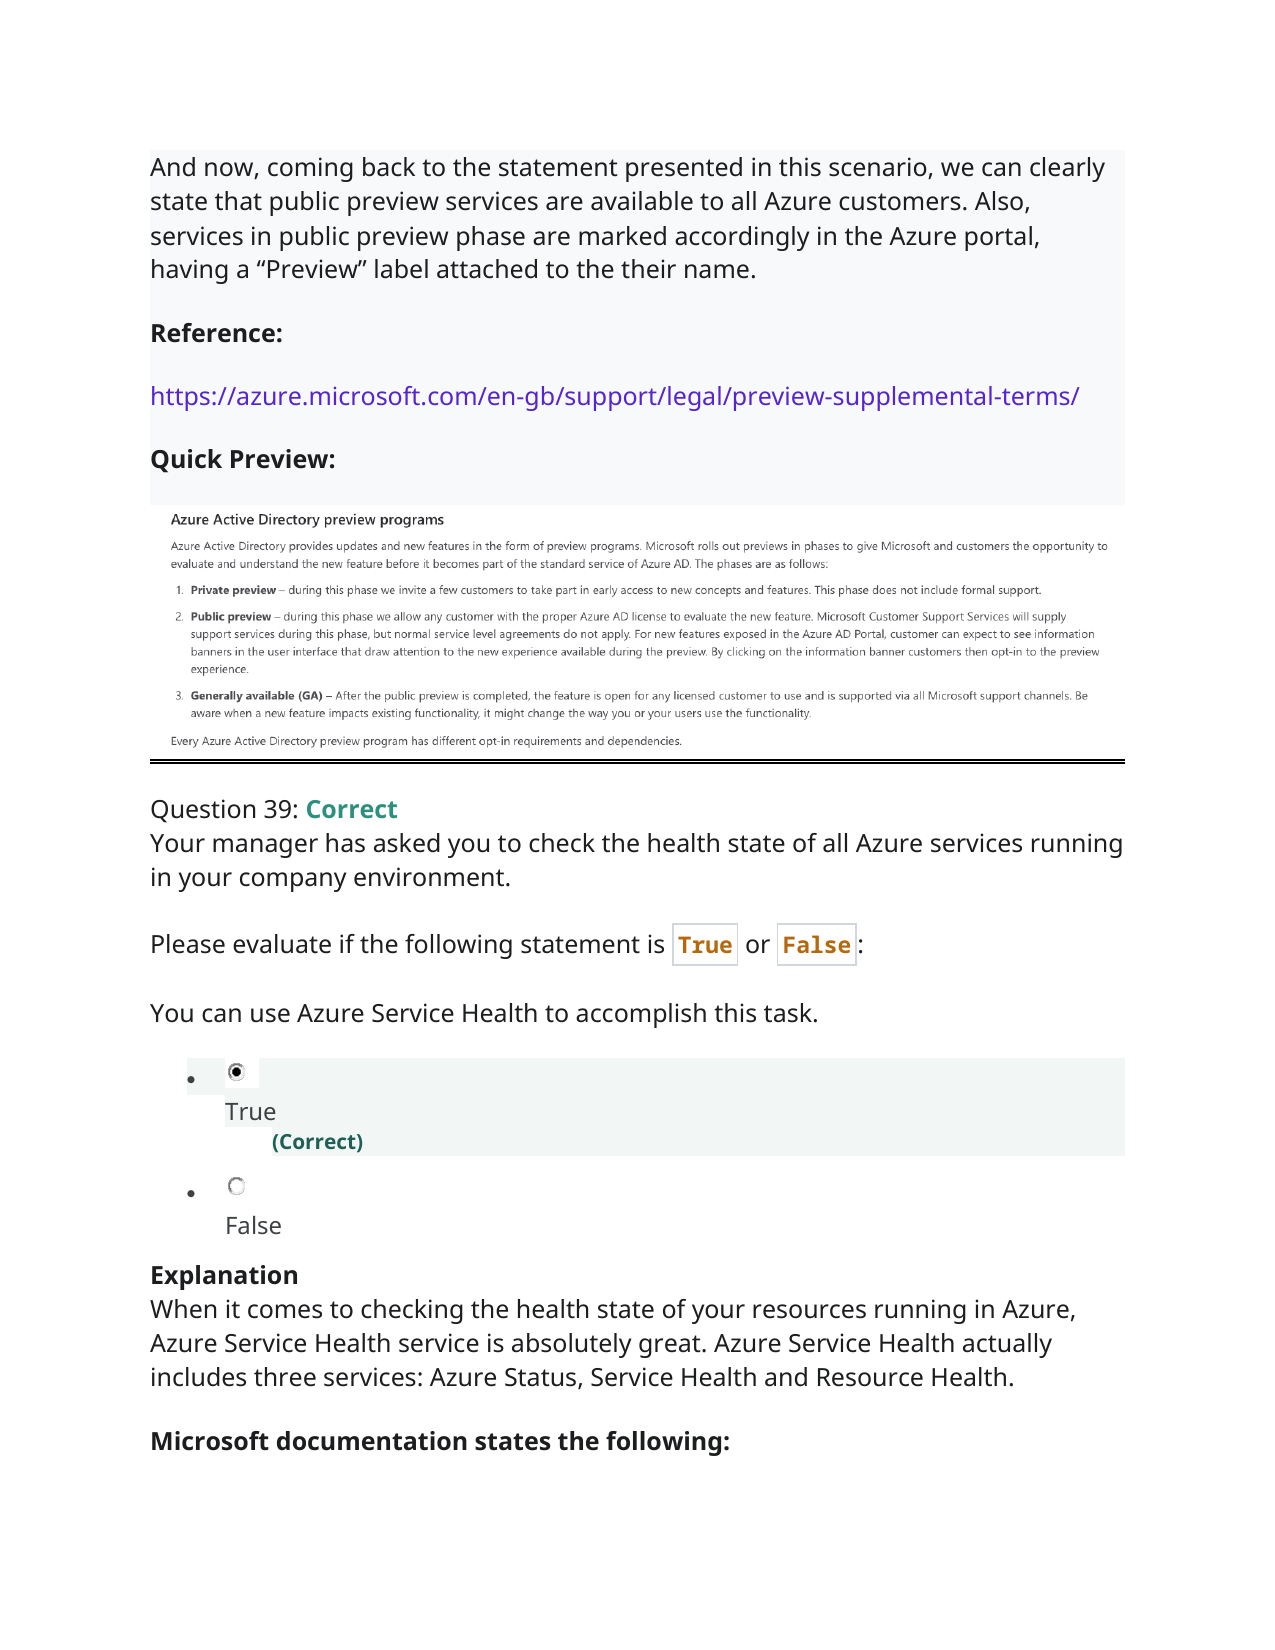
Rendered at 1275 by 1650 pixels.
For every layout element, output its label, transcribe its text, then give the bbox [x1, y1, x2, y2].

text (Correct) [272, 1127, 1125, 1156]
text Quick Preview: [150, 442, 1125, 476]
text Please evaluate if the following statement is True or False: [150, 923, 672, 966]
list ​ [187, 1172, 1125, 1209]
text False [225, 1209, 1125, 1241]
text You can use Azure Service Health to accomplish this task.​ [150, 995, 1125, 1029]
text https://azure.microsoft.com/en-gb/support/legal/preview-supplemental-terms/ [150, 379, 1125, 413]
list ​ [187, 1058, 1125, 1095]
text And now, coming back to the statement presented in this scenario, we can clearly state that public preview services are available to all Azure customers. Also, services in public preview phase are marked accordingly in the Azure portal, having a “Preview” label attached to the their name. [150, 150, 1125, 286]
text Question 39: Correct [150, 792, 1125, 826]
picture [150, 505, 1125, 759]
text When it comes to checking the health state of your resources running in Azure, Azure Service Health service is absolutely great. Azure Service Health actually includes three services: Azure Status, Service Health and Resource Health. [150, 1292, 1125, 1394]
text Please evaluate if the following statement is True or False: [857, 923, 1125, 966]
text Reference: [150, 315, 1125, 349]
text Your manager has asked you to check the health state of all Azure services running in your company environment. [150, 826, 1125, 894]
text Microsoft documentation states the following: [150, 1423, 1125, 1457]
text Explanation [150, 1258, 1125, 1292]
text True [225, 1095, 1125, 1127]
